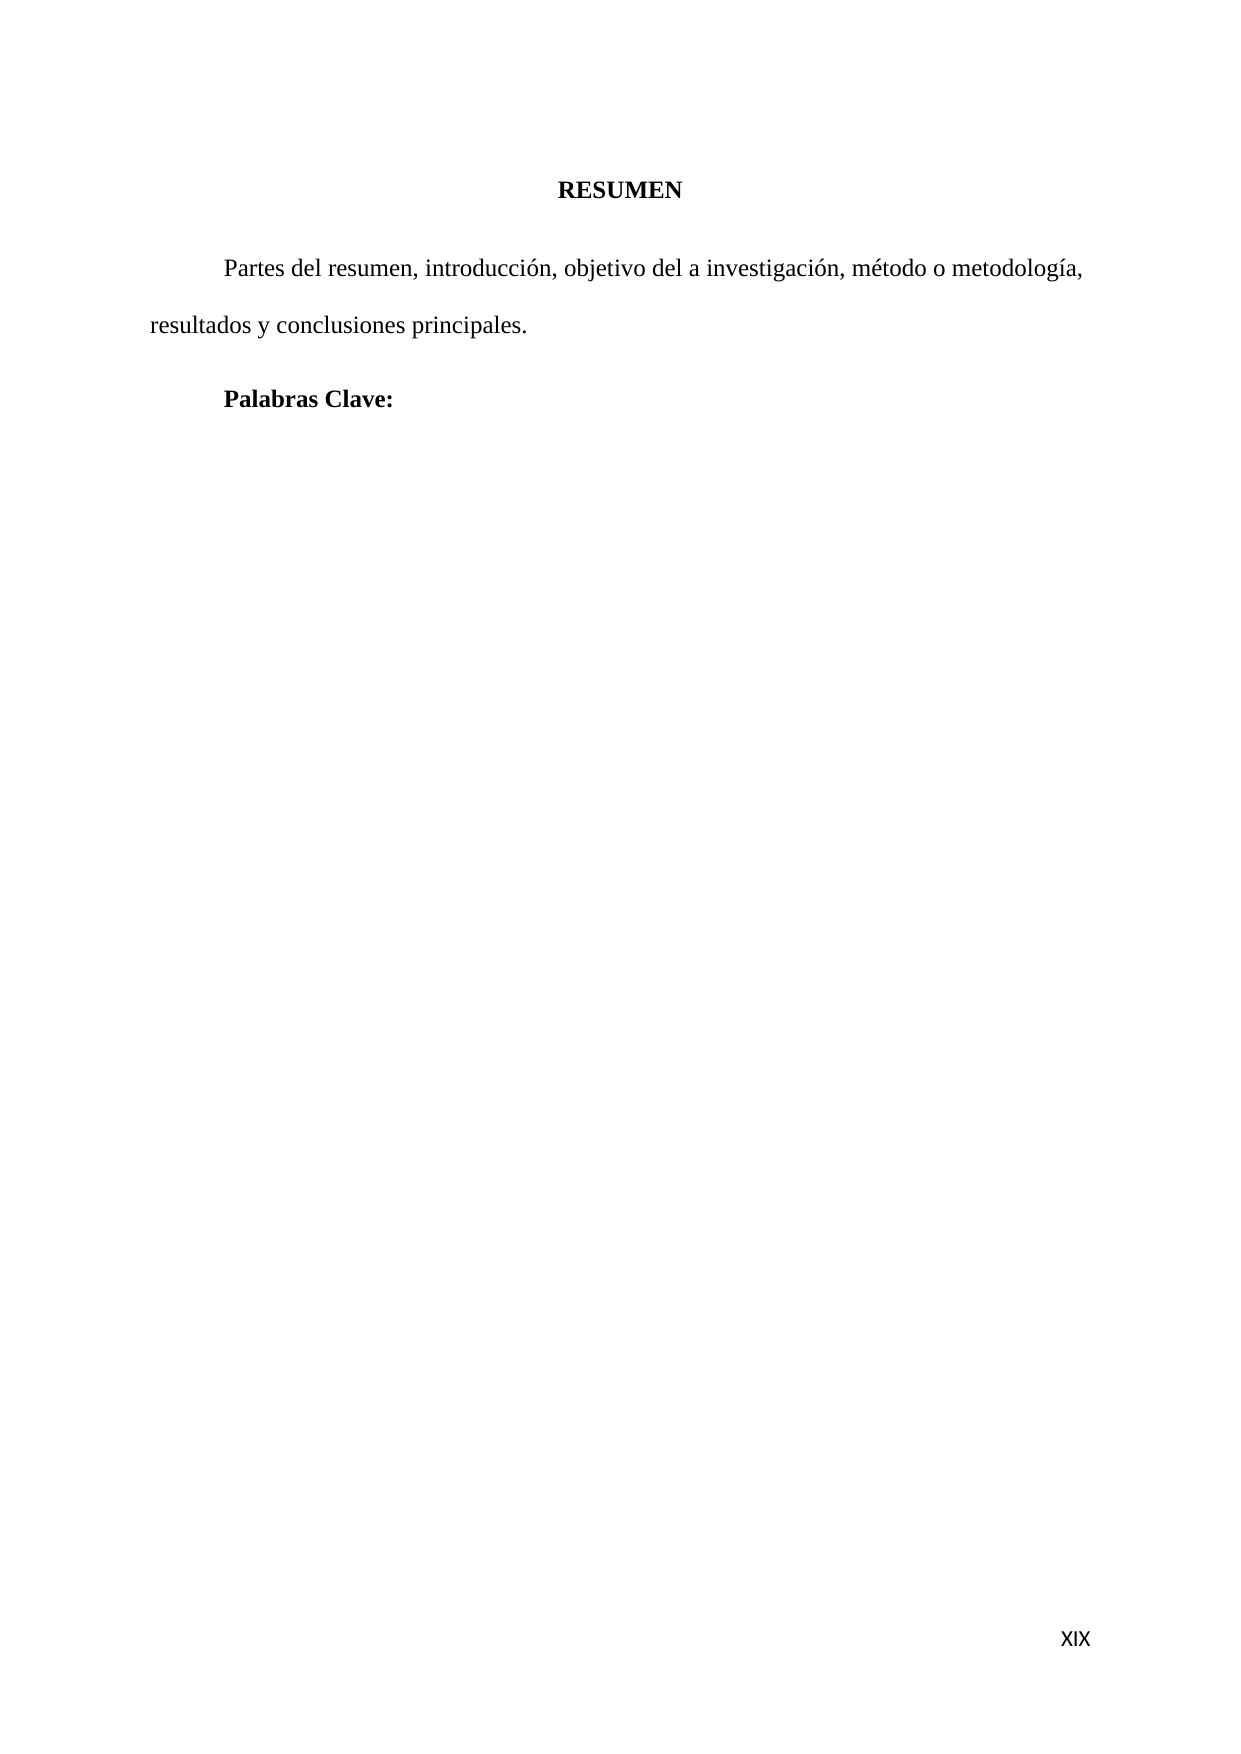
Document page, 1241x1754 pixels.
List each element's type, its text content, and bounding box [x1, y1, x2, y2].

subtitle RESUMEN [150, 175, 1090, 204]
text Palabras Clave: [150, 384, 1090, 413]
text Partes del resumen, introducción, objetivo del a investigación, método o metodología, resultados y conclusiones principales. [150, 253, 1090, 339]
